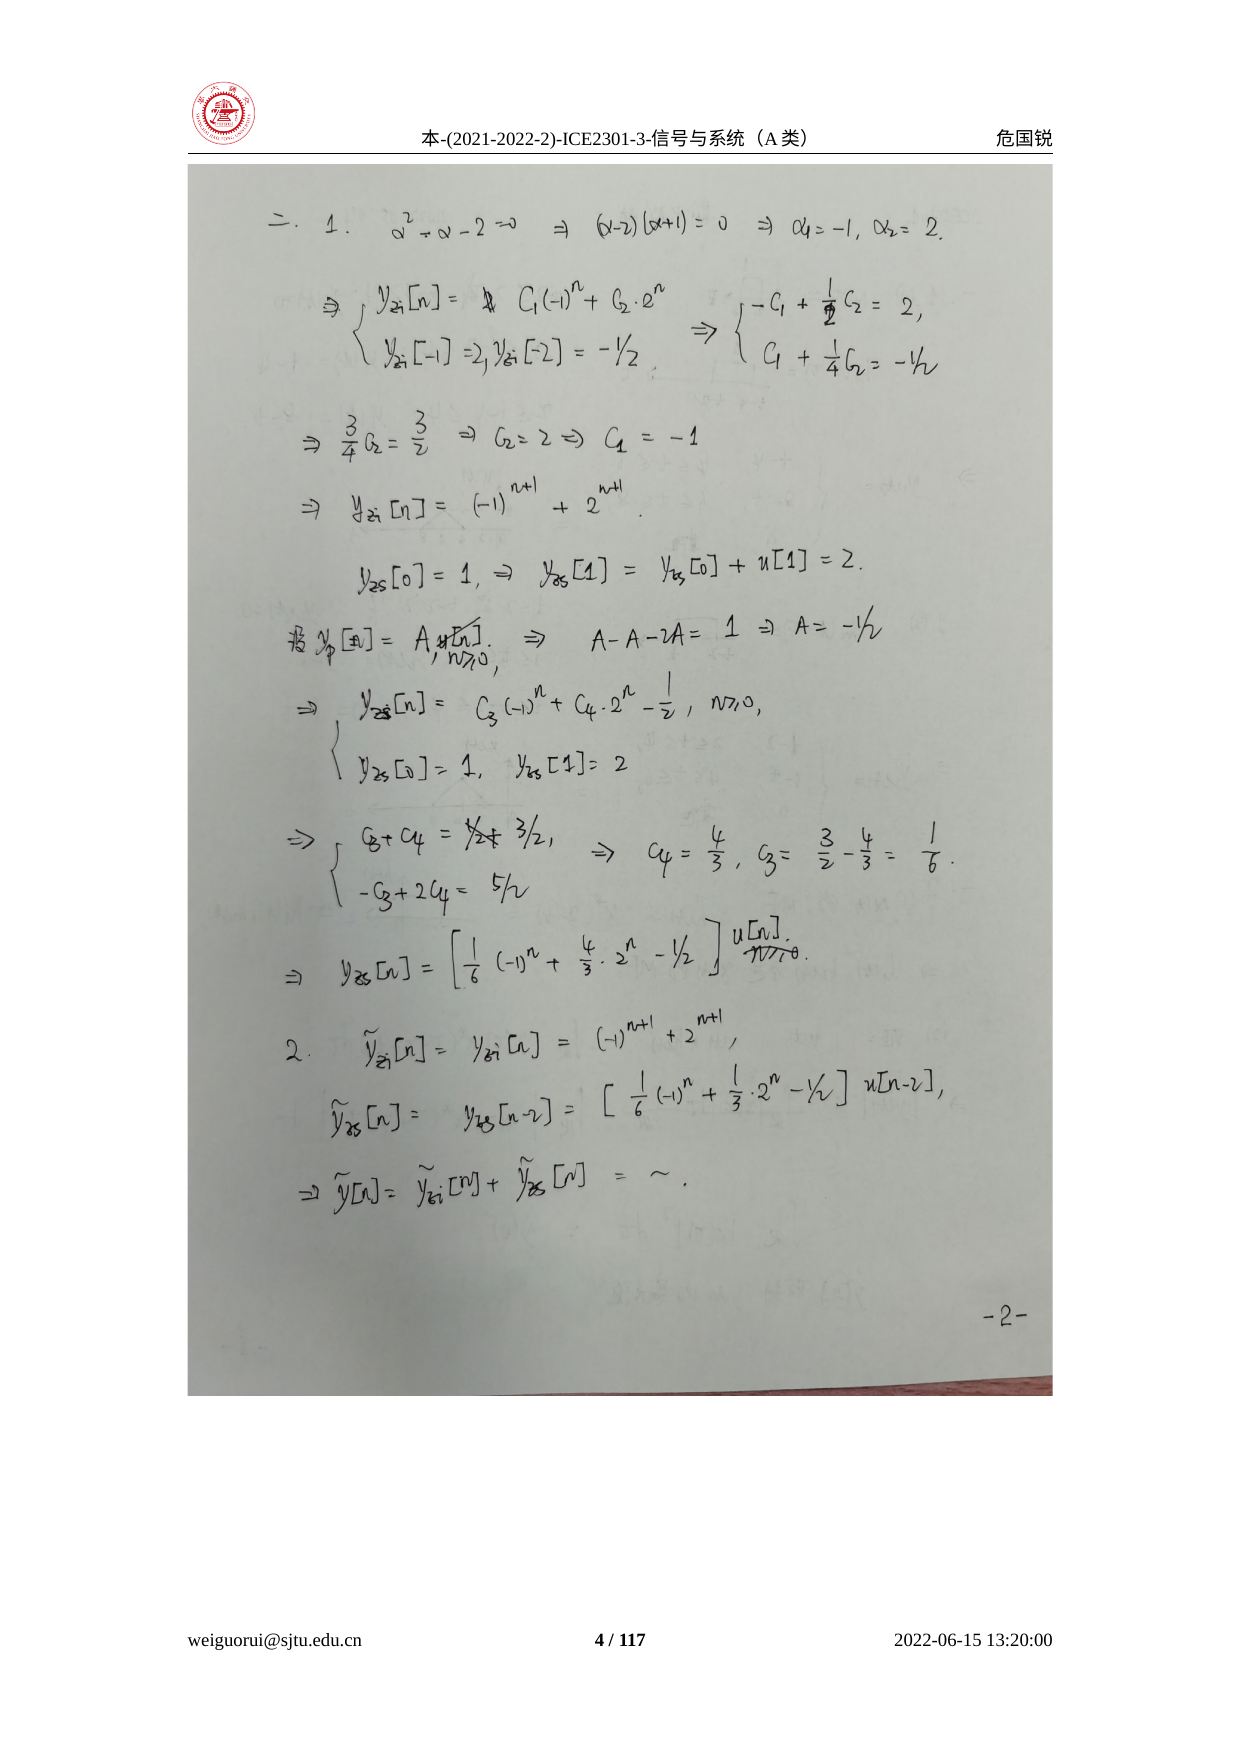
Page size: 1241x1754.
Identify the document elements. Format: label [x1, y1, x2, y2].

picture [188, 77, 259, 148]
picture [187, 164, 1053, 1396]
